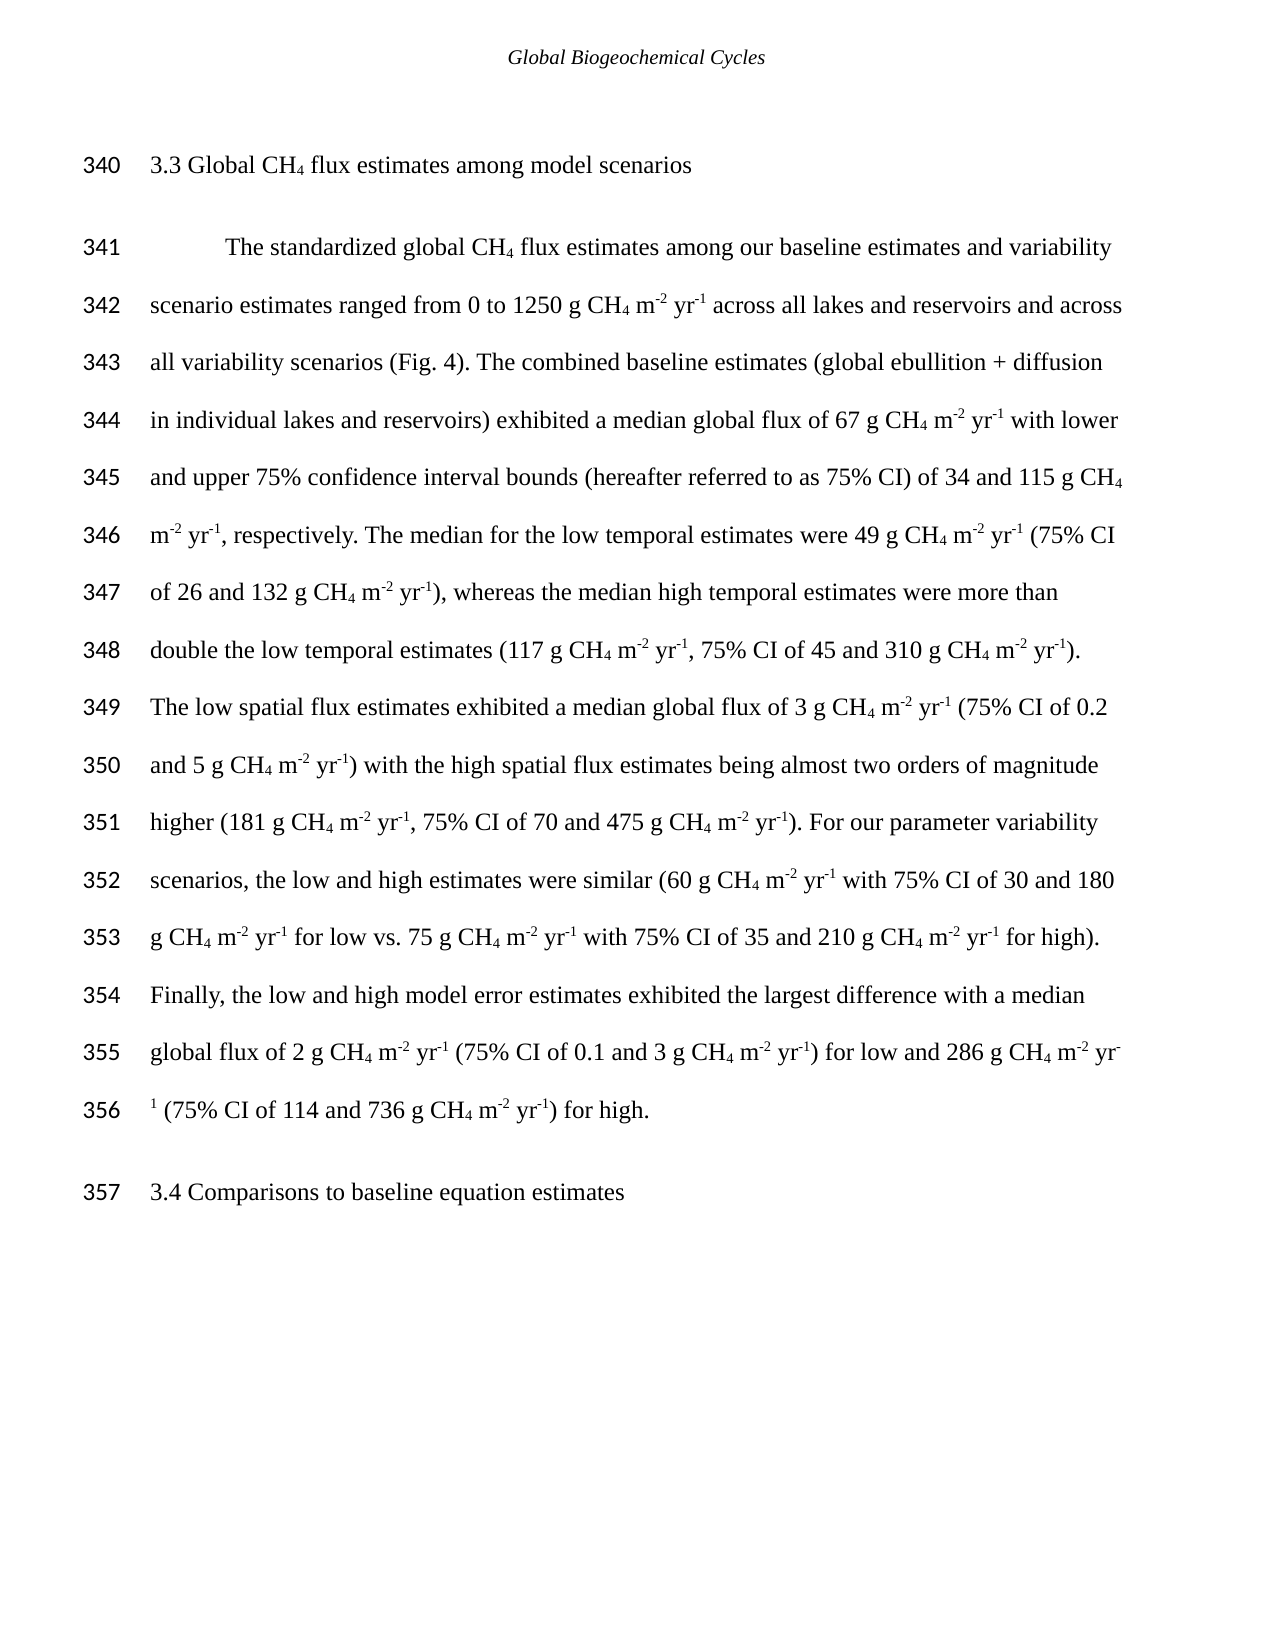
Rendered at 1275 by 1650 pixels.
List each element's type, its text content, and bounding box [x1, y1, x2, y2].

subtitle 3.3 Global CH4 flux estimates among model scenarios [150, 150, 1125, 179]
subtitle The standardized global CH4 flux estimates among our baseline estimates and variability scenario estimates ranged from 0 to 1250 g CH4 m-2 yr-1 across all lakes and reservoirs and across all variability scenarios (Fig. 4). The combined baseline estimates (global ebullition + diffusion in individual lakes and reservoirs) exhibited a median global flux of 67 g CH4 m-2 yr-1 with lower and upper 75% confidence interval bounds (hereafter referred to as 75% CI) of 34 and 115 g CH4 m-2 yr-1, respectively. The median for the low temporal estimates were 49 g CH4 m-2 yr-1 (75% CI of 26 and 132 g CH4 m-2 yr-1), whereas the median high temporal estimates were more than double the low temporal estimates (117 g CH4 m-2 yr-1, 75% CI of 45 and 310 g CH4 m-2 yr-1). The low spatial flux estimates exhibited a median global flux of 3 g CH4 m-2 yr-1 (75% CI of 0.2 and 5 g CH4 m-2 yr-1) with the high spatial flux estimates being almost two orders of magnitude higher (181 g CH4 m-2 yr-1, 75% CI of 70 and 475 g CH4 m-2 yr-1). For our parameter variability scenarios, the low and high estimates were similar (60 g CH4 m-2 yr-1 with 75% CI of 30 and 180 g CH4 m-2 yr-1 for low vs. 75 g CH4 m-2 yr-1 with 75% CI of 35 and 210 g CH4 m-2 yr-1 for high). Finally, the low and high model error estimates exhibited the largest difference with a median global flux of 2 g CH4 m-2 yr-1 (75% CI of 0.1 and 3 g CH4 m-2 yr-1) for low and 286 g CH4 m-2 yr-1 (75% CI of 114 and 736 g CH4 m-2 yr-1) for high. [150, 232, 1125, 1124]
subtitle 3.4 Comparisons to baseline equation estimates [150, 1177, 1125, 1206]
